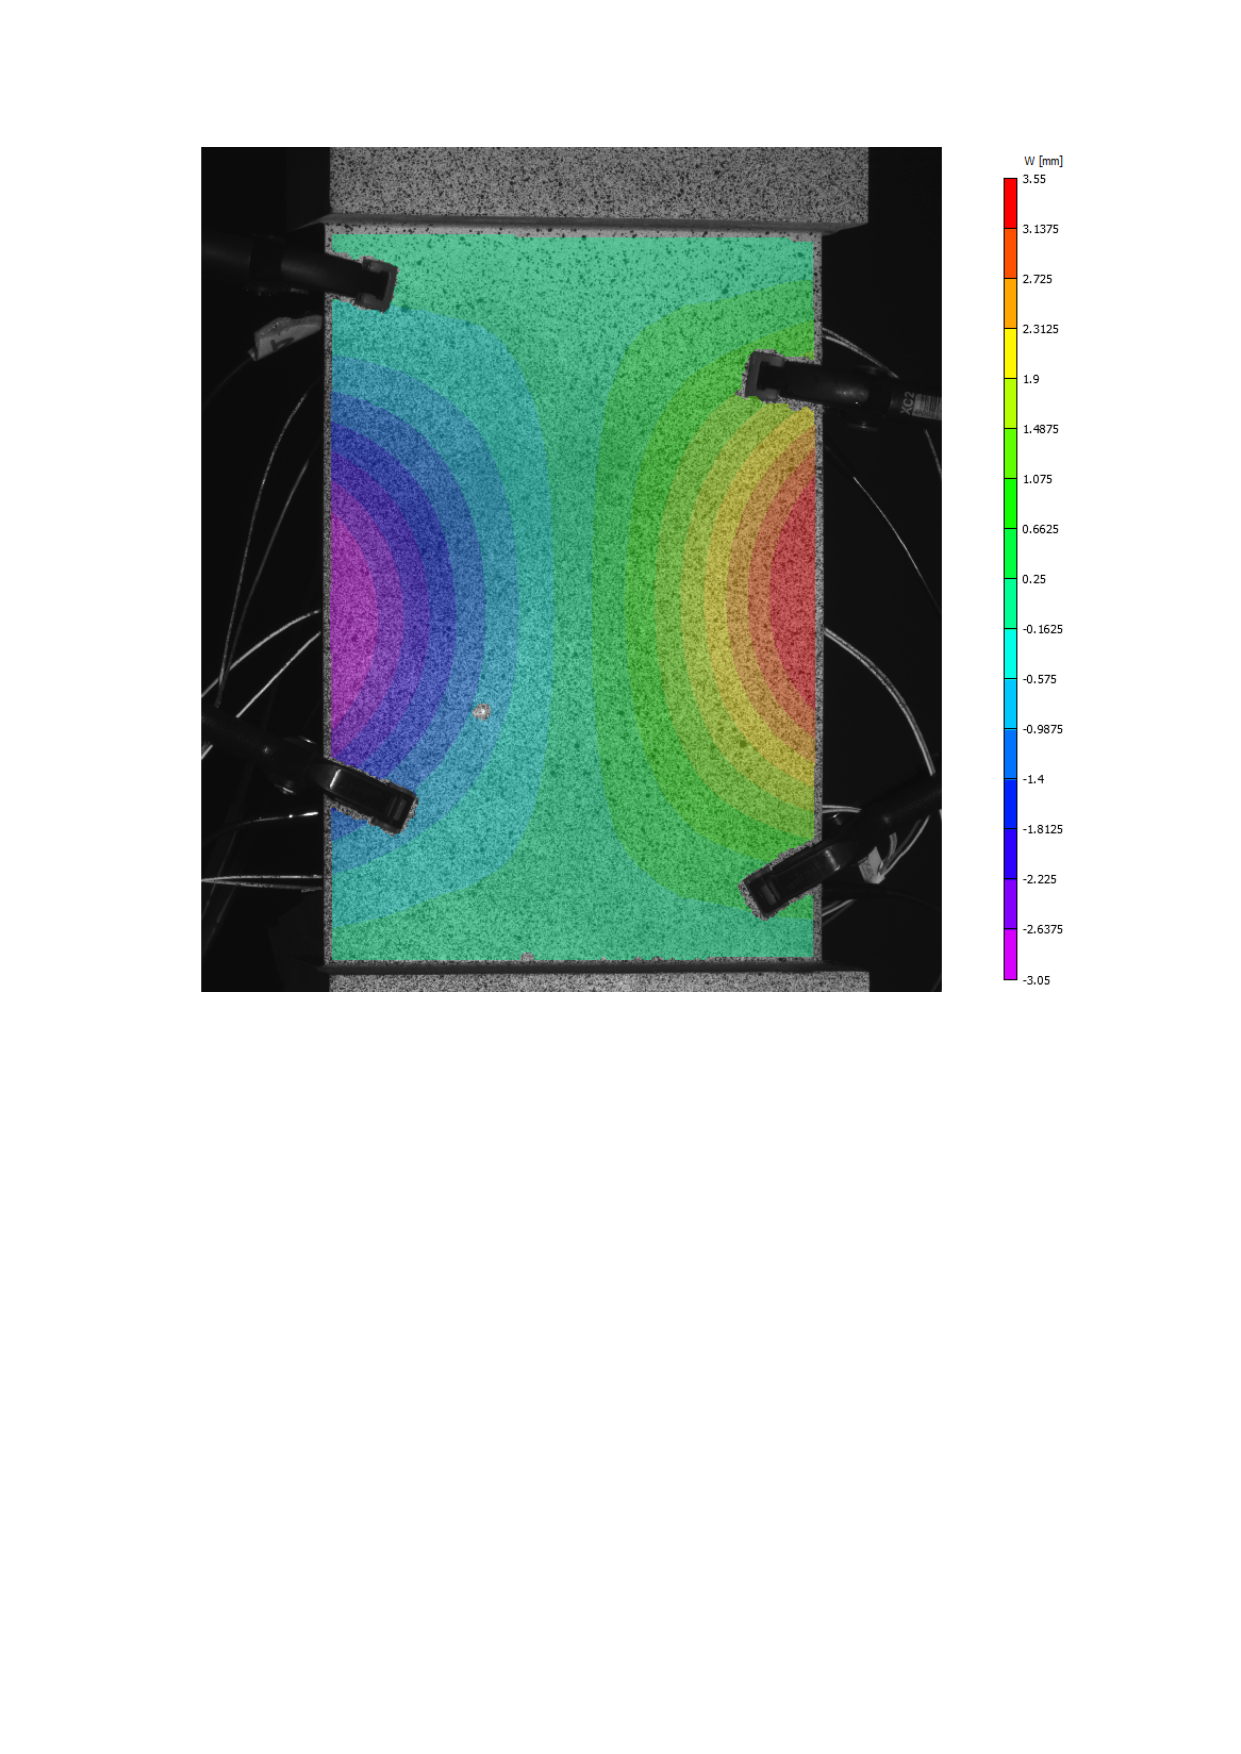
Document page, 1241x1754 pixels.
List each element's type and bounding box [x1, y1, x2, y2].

picture [147, 147, 1093, 992]
